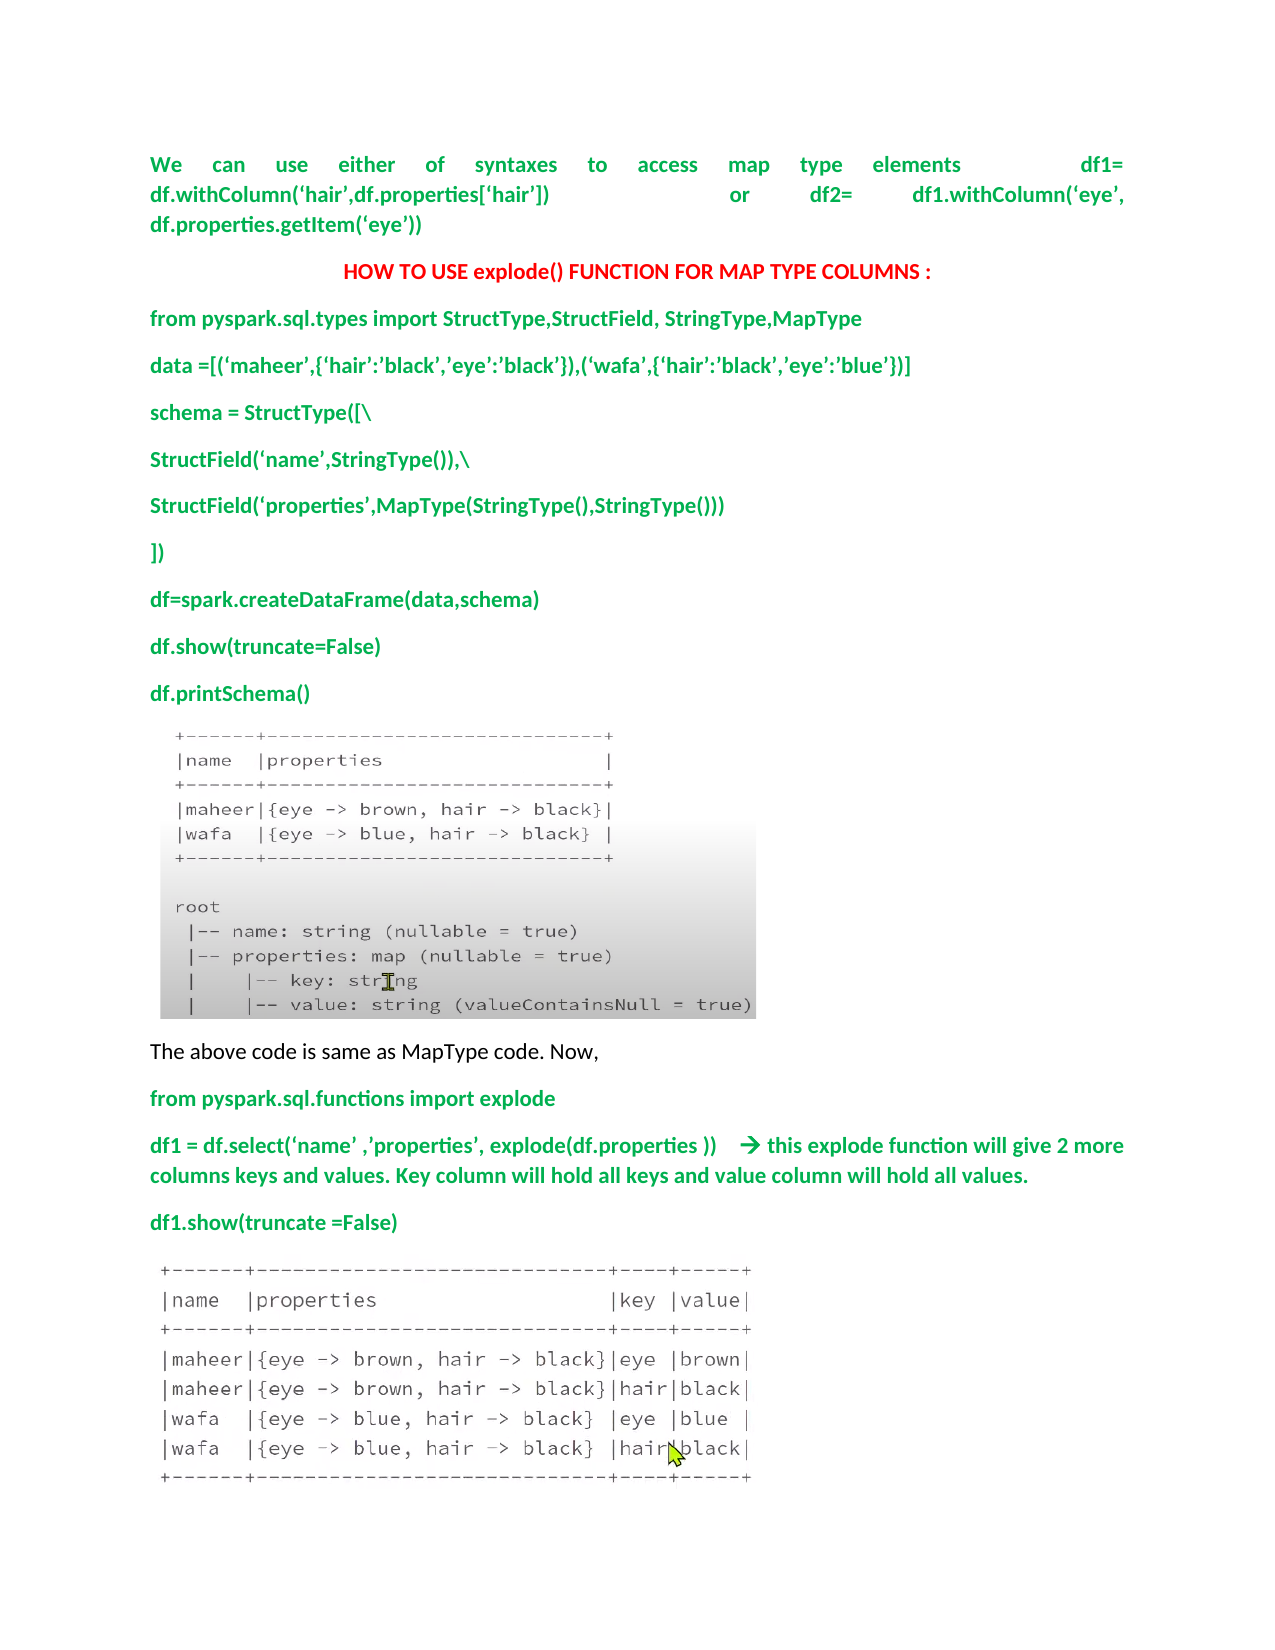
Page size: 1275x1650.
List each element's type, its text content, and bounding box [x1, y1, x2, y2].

text The above code is same as MapType code. Now, [150, 1037, 1125, 1065]
picture [160, 726, 757, 1019]
text from pyspark.sql.functions import explode [150, 1084, 1125, 1112]
text df1.show(truncate =False) [150, 1208, 1125, 1236]
text df.printSchema() [150, 679, 1125, 707]
text schema = StructType([\ [150, 398, 1125, 426]
text HOW TO USE explode() FUNCTION FOR MAP TYPE COLUMNS : [150, 257, 1125, 285]
text df1 = df.select(‘name’ ,’properties’, explode(df.properties )) this explode function will give 2 more columns keys and values. Key column will hold all keys and value column will hold all values. [150, 1131, 1125, 1189]
text df.show(truncate=False) [150, 632, 1125, 660]
text df=spark.createDataFrame(data,schema) [150, 585, 1125, 613]
text from pyspark.sql.types import StructType,StructField, StringType,MapType [150, 304, 1125, 332]
text ]) [150, 538, 1125, 567]
text StructField(‘properties’,MapType(StringType(),StringType())) [150, 492, 1125, 520]
text data =[(‘maheer’,{‘hair’:’black’,’eye’:’black’}),(‘wafa’,{‘hair’:’black’,’eye’:’blue’})] [150, 351, 1125, 379]
text StructField(‘name’,StringType()),\ [150, 445, 1125, 473]
text We can use either of syntaxes to access map type elements df1= df.withColumn(‘hair’,df.properties[‘hair’]) or df2= df1.withColumn(‘eye’, df.properties.getItem(‘eye’)) [150, 150, 1125, 238]
picture [150, 1254, 759, 1489]
